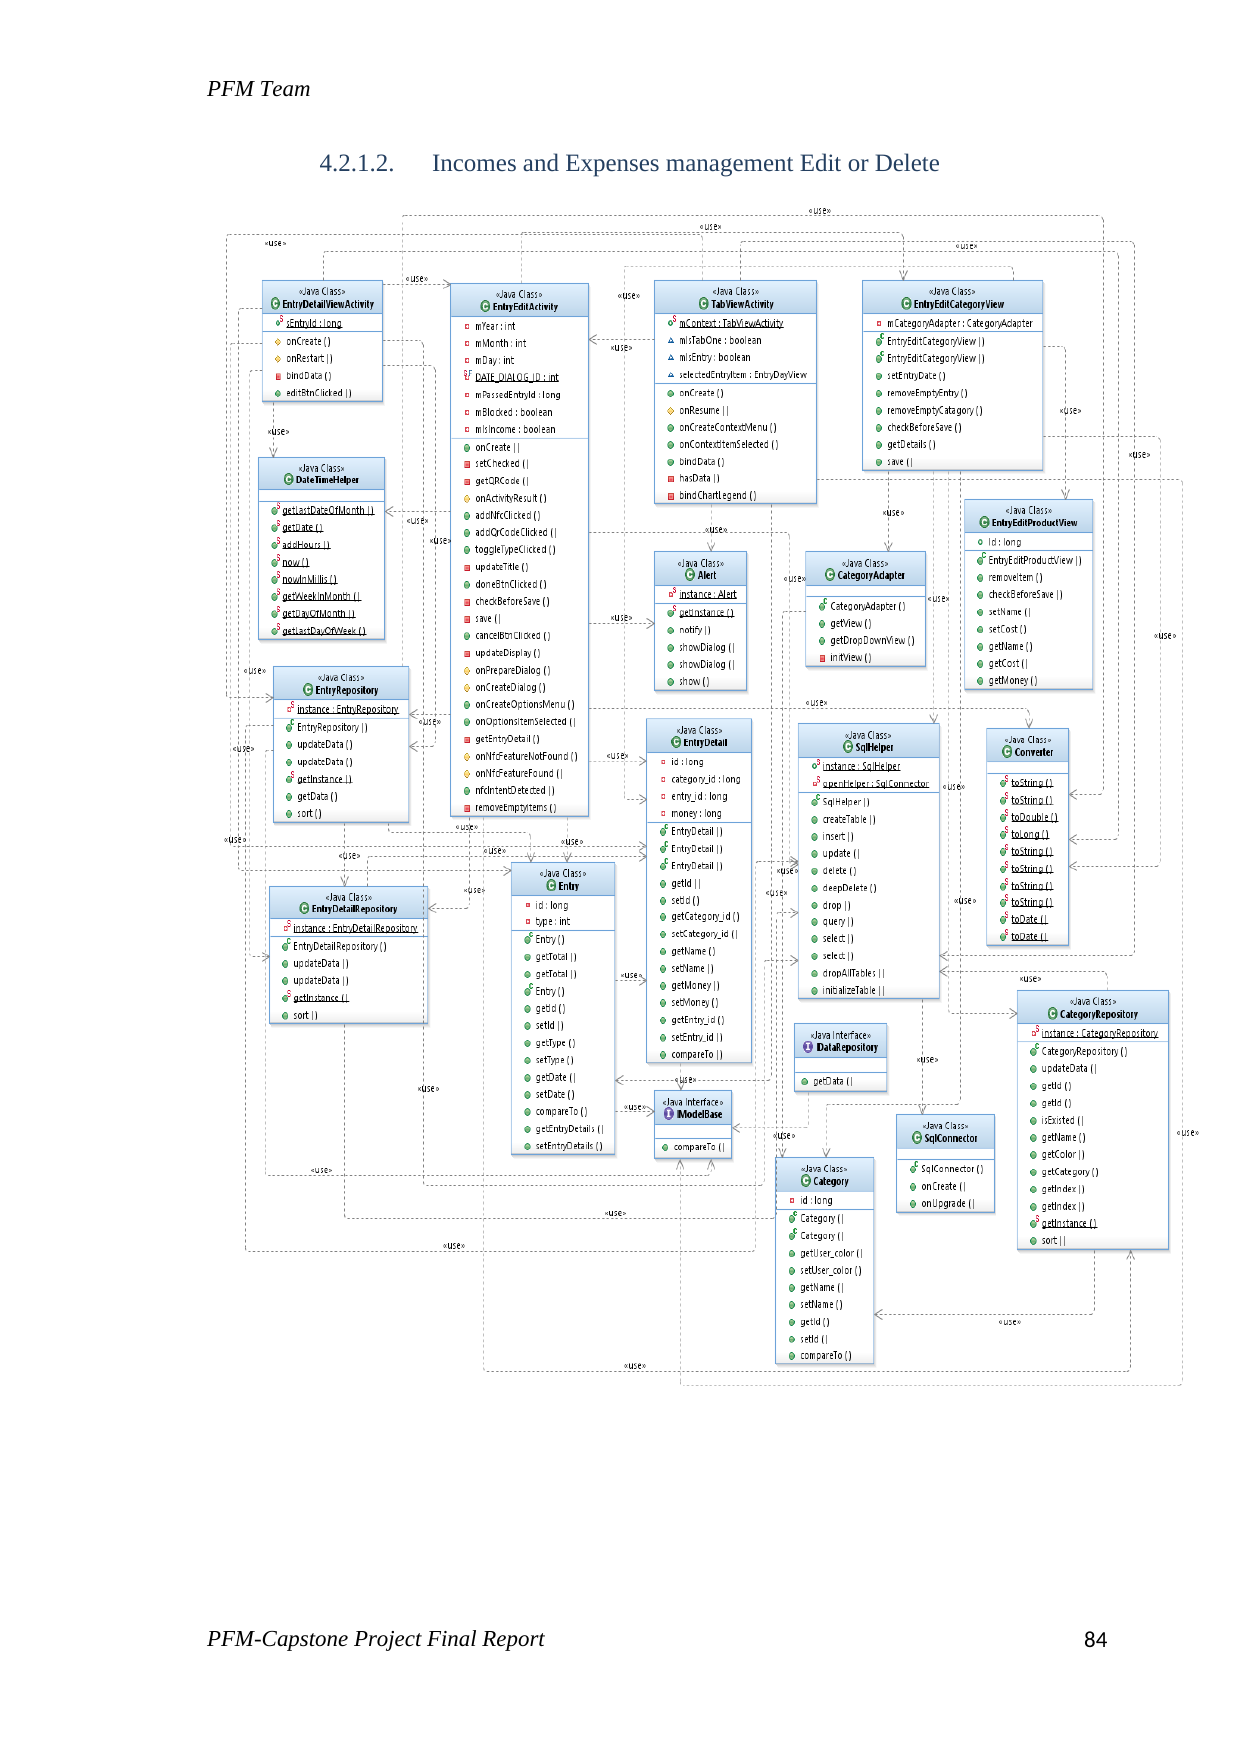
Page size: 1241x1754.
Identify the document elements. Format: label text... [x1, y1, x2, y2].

subtitle Incomes and Expenses management Edit or Delete [319, 148, 1122, 176]
picture [206, 180, 1217, 1407]
